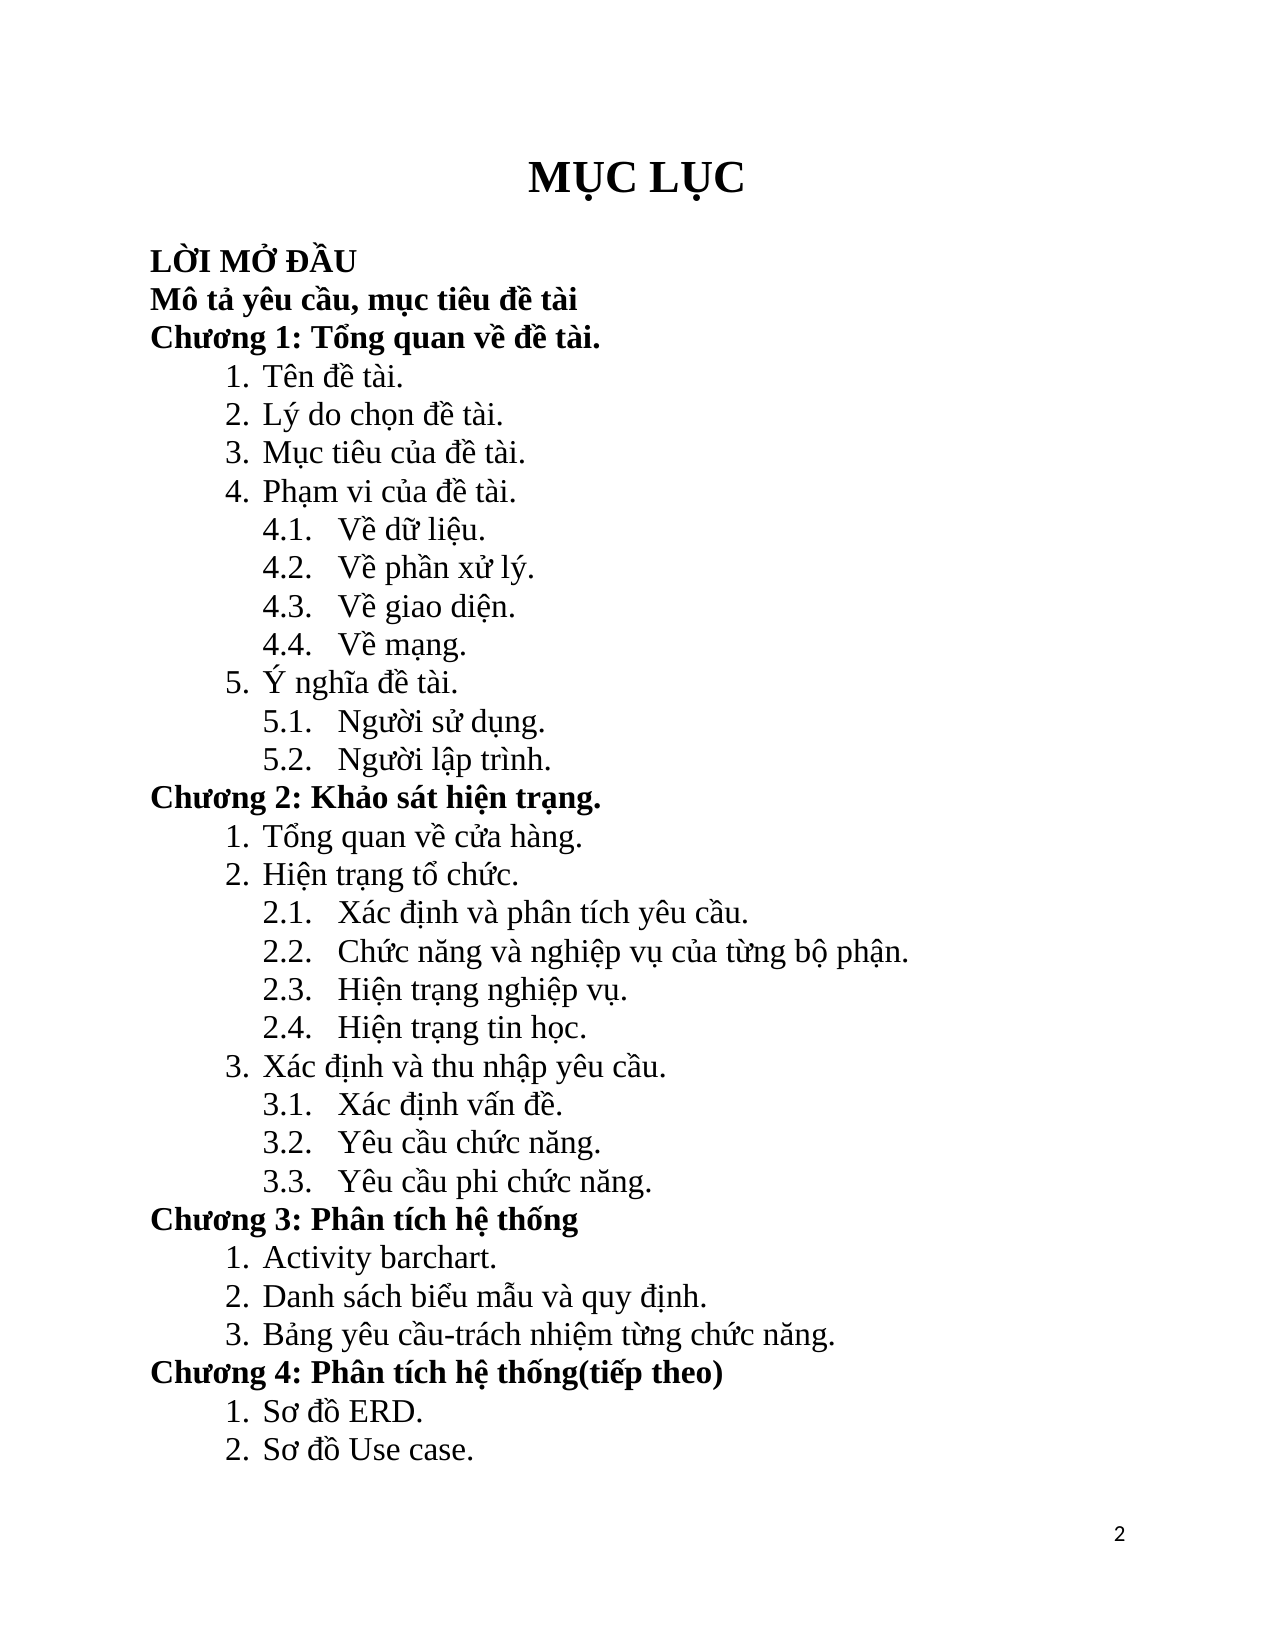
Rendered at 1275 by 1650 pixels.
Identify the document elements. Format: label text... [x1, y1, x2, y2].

text Chương 1: Tổng quan về đề tài. [150, 318, 1125, 356]
list Activity barchart. [225, 1238, 1125, 1276]
text MỤC LỤC [150, 150, 1125, 203]
list Yêu cầu phi chức năng. [262, 1161, 1125, 1199]
list Xác định và thu nhập yêu cầu. [225, 1046, 1125, 1084]
list Sơ đồ Use case. [225, 1429, 1125, 1468]
list Xác định vấn đề. [262, 1084, 1125, 1123]
list Danh sách biểu mẫu và quy định. [225, 1276, 1125, 1314]
text Mô tả yêu cầu, mục tiêu đề tài [150, 279, 1125, 318]
list Lý do chọn đề tài. [225, 394, 1125, 433]
list Yêu cầu chức năng. [262, 1123, 1125, 1161]
list Về dữ liệu. [262, 509, 1125, 548]
list Tổng quan về cửa hàng. [225, 816, 1125, 854]
list Tên đề tài. [225, 356, 1125, 394]
list Bảng yêu cầu-trách nhiệm từng chức năng. [225, 1314, 1125, 1353]
list Người lập trình. [262, 739, 1125, 778]
list Mục tiêu của đề tài. [225, 433, 1125, 471]
text LỜI MỞ ĐẦU [150, 241, 1125, 279]
list Hiện trạng tin học. [262, 1008, 1125, 1046]
list Ý nghĩa đề tài. [225, 663, 1125, 701]
list Chức năng và nghiệp vụ của từng bộ phận. [262, 931, 1125, 969]
list Người sử dụng. [262, 701, 1125, 739]
list Hiện trạng tổ chức. [225, 854, 1125, 893]
list Sơ đồ ERD. [225, 1391, 1125, 1429]
text Chương 4: Phân tích hệ thống(tiếp theo) [150, 1353, 1125, 1391]
text Chương 2: Khảo sát hiện trạng. [150, 778, 1125, 816]
list Phạm vi của đề tài. [225, 471, 1125, 509]
list Về phần xử lý. [262, 548, 1125, 586]
list Xác định và phân tích yêu cầu. [262, 893, 1125, 931]
text Chương 3: Phân tích hệ thống [150, 1199, 1125, 1238]
list Hiện trạng nghiệp vụ. [262, 969, 1125, 1008]
list Về mạng. [262, 624, 1125, 663]
list Về giao diện. [262, 586, 1125, 624]
